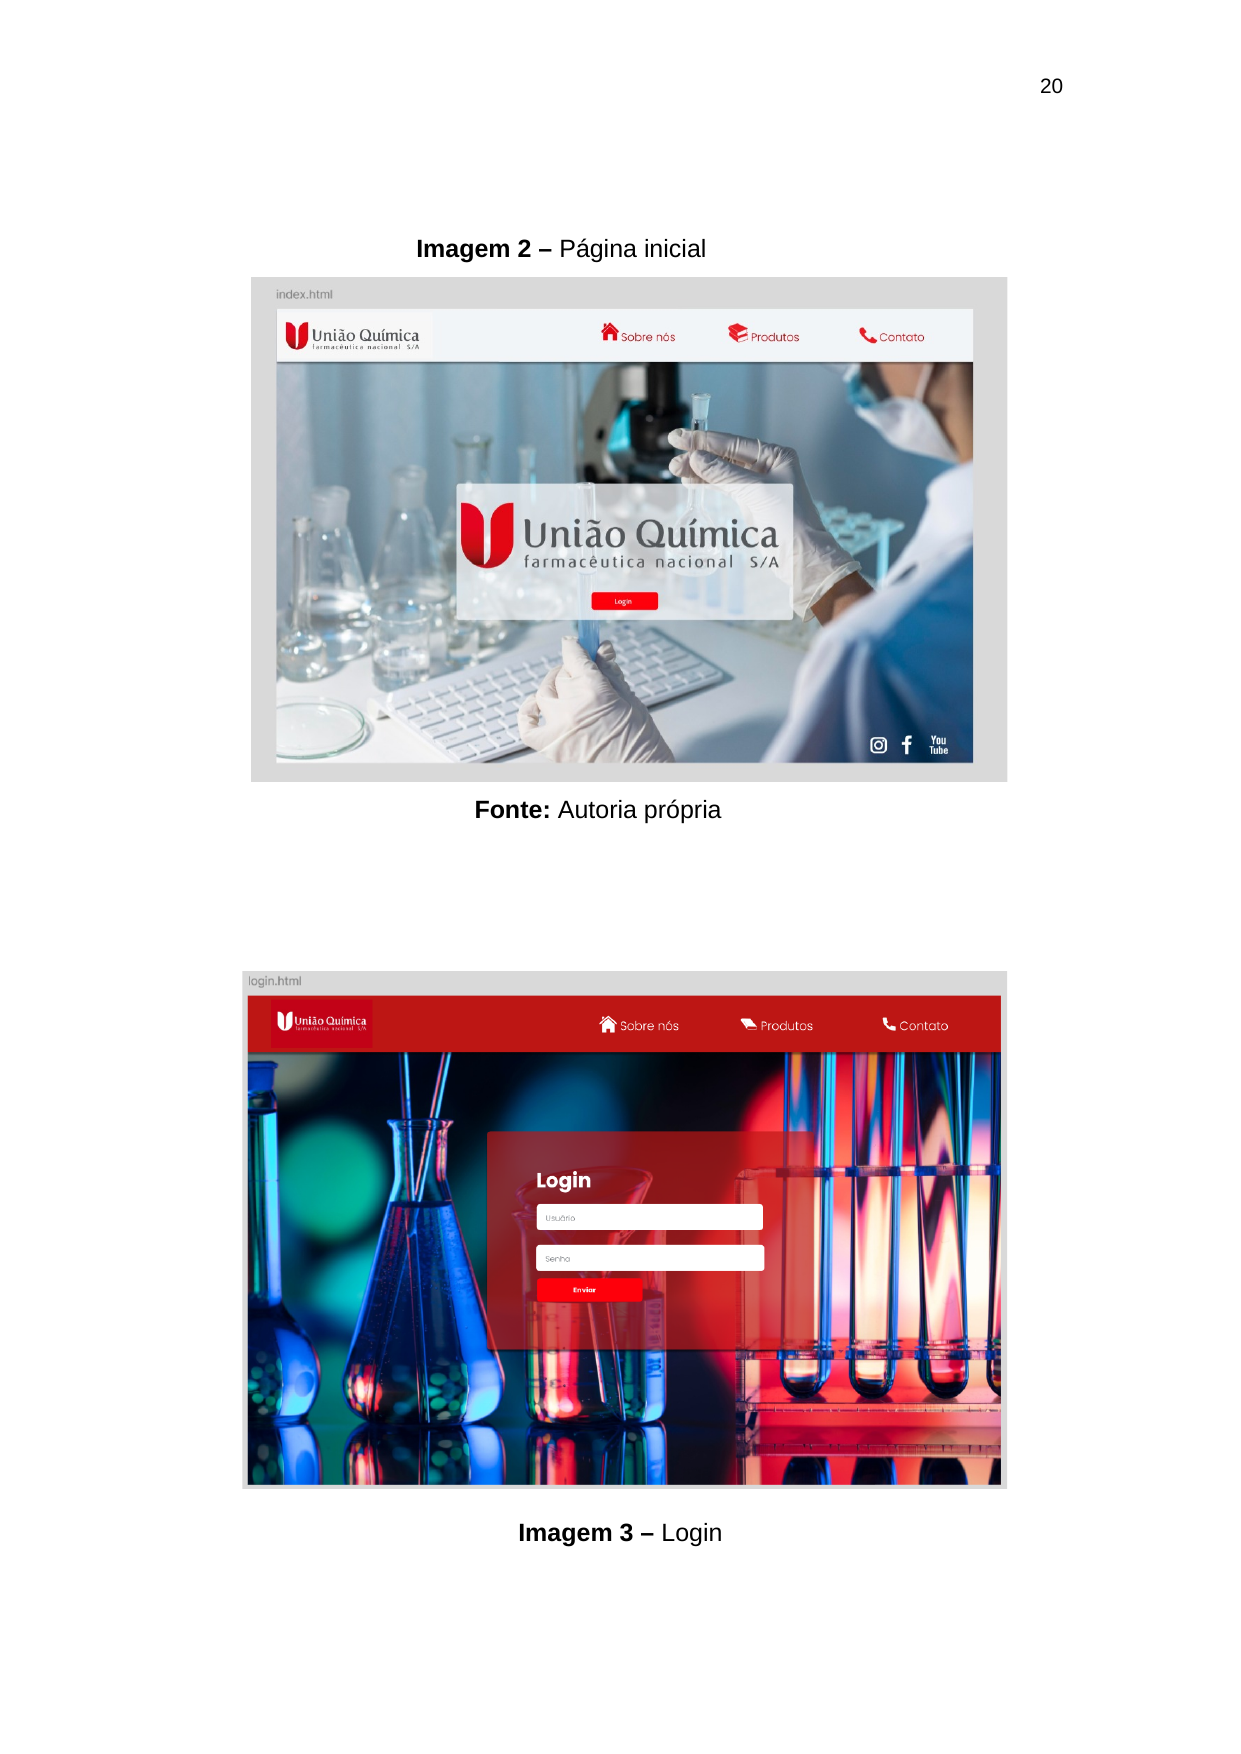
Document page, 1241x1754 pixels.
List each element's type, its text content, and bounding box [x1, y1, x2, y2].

text Imagem 2 – Página inicial [177, 234, 945, 263]
text Fonte: Autoria própria [177, 796, 945, 824]
picture [251, 277, 1008, 782]
picture [242, 971, 1008, 1489]
